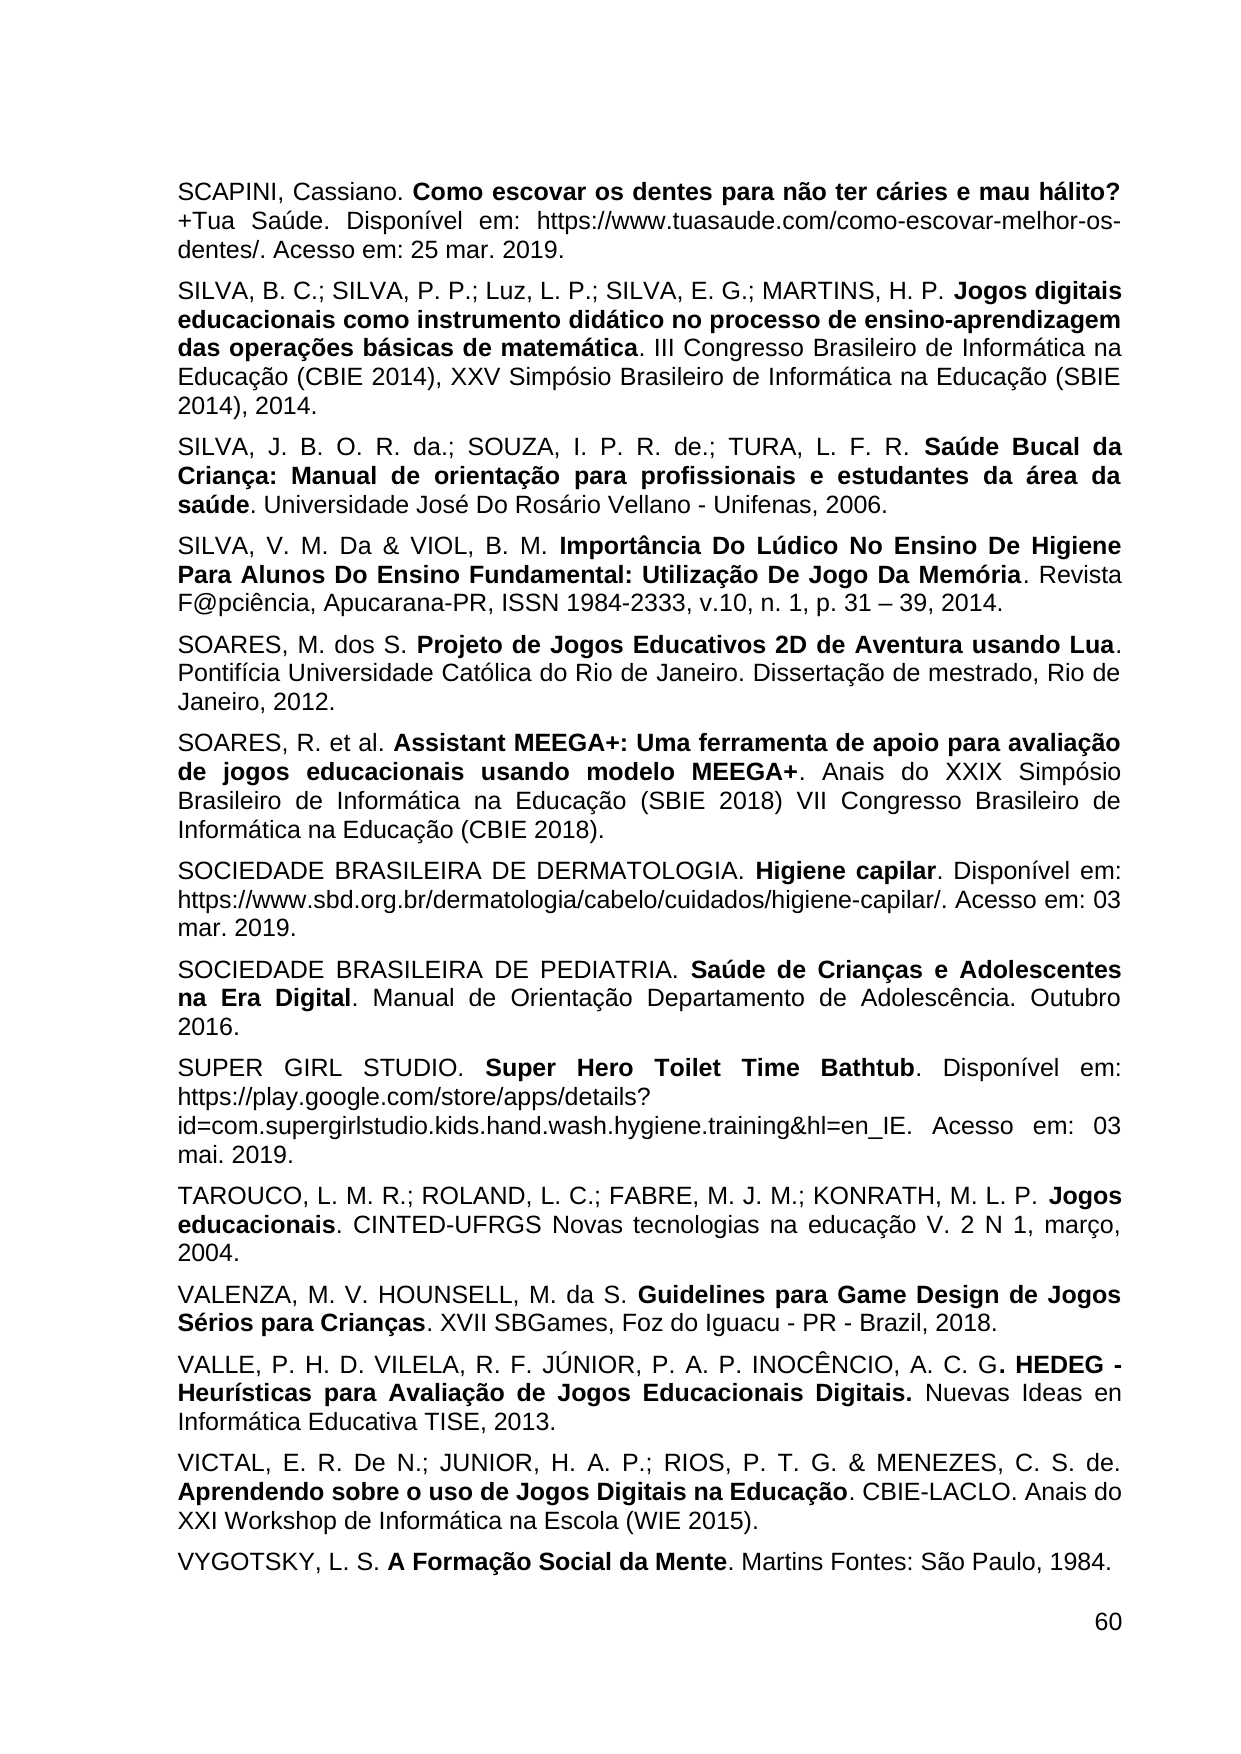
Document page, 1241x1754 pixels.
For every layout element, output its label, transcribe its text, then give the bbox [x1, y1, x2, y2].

text VICTAL, E. R. De N.; JUNIOR, H. A. P.; RIOS, P. T. G. & MENEZES, C. S. de. Aprendendo sobre o uso de Jogos Digitais na Educação. CBIE-LACLO. Anais do XXI Workshop de Informática na Escola (WIE 2015). [177, 1448, 1122, 1535]
text SUPER GIRL STUDIO. Super Hero Toilet Time Bathtub. Disponível em: https://play.google.com/store/apps/details?id=com.supergirlstudio.kids.hand.wash.hygiene.training&hl=en_IE. Acesso em: 03 mai. 2019. [177, 1053, 1122, 1168]
text SILVA, V. M. Da & VIOL, B. M. Importância Do Lúdico No Ensino De Higiene Para Alunos Do Ensino Fundamental: Utilização De Jogo Da Memória. Revista F@pciência, Apucarana-PR, ISSN 1984-2333, v.10, n. 1, p. 31 – 39, 2014. [177, 531, 1122, 617]
text VALENZA, M. V. HOUNSELL, M. da S. Guidelines para Game Design de Jogos Sérios para Crianças. XVII SBGames, Foz do Iguacu - PR - Brazil, 2018. [177, 1280, 1122, 1337]
text SOCIEDADE BRASILEIRA DE DERMATOLOGIA. Higiene capilar. Disponível em: https://www.sbd.org.br/dermatologia/cabelo/cuidados/higiene-capilar/. Acesso em: 03 mar. 2019. [177, 856, 1122, 942]
text VYGOTSKY, L. S. A Formação Social da Mente. Martins Fontes: São Paulo, 1984. [177, 1547, 1122, 1576]
text SILVA, J. B. O. R. da.; SOUZA, I. P. R. de.; TURA, L. F. R. Saúde Bucal da Criança: Manual de orientação para profissionais e estudantes da área da saúde. Universidade José Do Rosário Vellano - Unifenas, 2006. [177, 432, 1122, 518]
text SILVA, B. C.; SILVA, P. P.; Luz, L. P.; SILVA, E. G.; MARTINS, H. P. Jogos digitais educacionais como instrumento didático no processo de ensino-aprendizagem das operações básicas de matemática. III Congresso Brasileiro de Informática na Educação (CBIE 2014), XXV Simpósio Brasileiro de Informática na Educação (SBIE 2014), 2014. [177, 276, 1122, 420]
text SCAPINI, Cassiano. Como escovar os dentes para não ter cáries e mau hálito? +Tua Saúde. Disponível em: https://www.tuasaude.com/como-escovar-melhor-os-dentes/. Acesso em: 25 mar. 2019. [177, 177, 1122, 263]
text SOARES, M. dos S. Projeto de Jogos Educativos 2D de Aventura usando Lua. Pontifícia Universidade Católica do Rio de Janeiro. Dissertação de mestrado, Rio de Janeiro, 2012. [177, 630, 1122, 716]
text TAROUCO, L. M. R.; ROLAND, L. C.; FABRE, M. J. M.; KONRATH, M. L. P. Jogos educacionais. CINTED-UFRGS Novas tecnologias na educação V. 2 N 1, março, 2004. [177, 1181, 1122, 1267]
text SOCIEDADE BRASILEIRA DE PEDIATRIA. Saúde de Crianças e Adolescentes na Era Digital. Manual de Orientação Departamento de Adolescência. Outubro 2016. [177, 955, 1122, 1041]
text SOARES, R. et al. Assistant MEEGA+: Uma ferramenta de apoio para avaliação de jogos educacionais usando modelo MEEGA+. Anais do XXIX Simpósio Brasileiro de Informática na Educação (SBIE 2018) VII Congresso Brasileiro de Informática na Educação (CBIE 2018). [177, 728, 1122, 843]
text VALLE, P. H. D. VILELA, R. F. JÚNIOR, P. A. P. INOCÊNCIO, A. C. G. HEDEG - Heurísticas para Avaliação de Jogos Educacionais Digitais. Nuevas Ideas en Informática Educativa TISE, 2013. [177, 1350, 1122, 1436]
